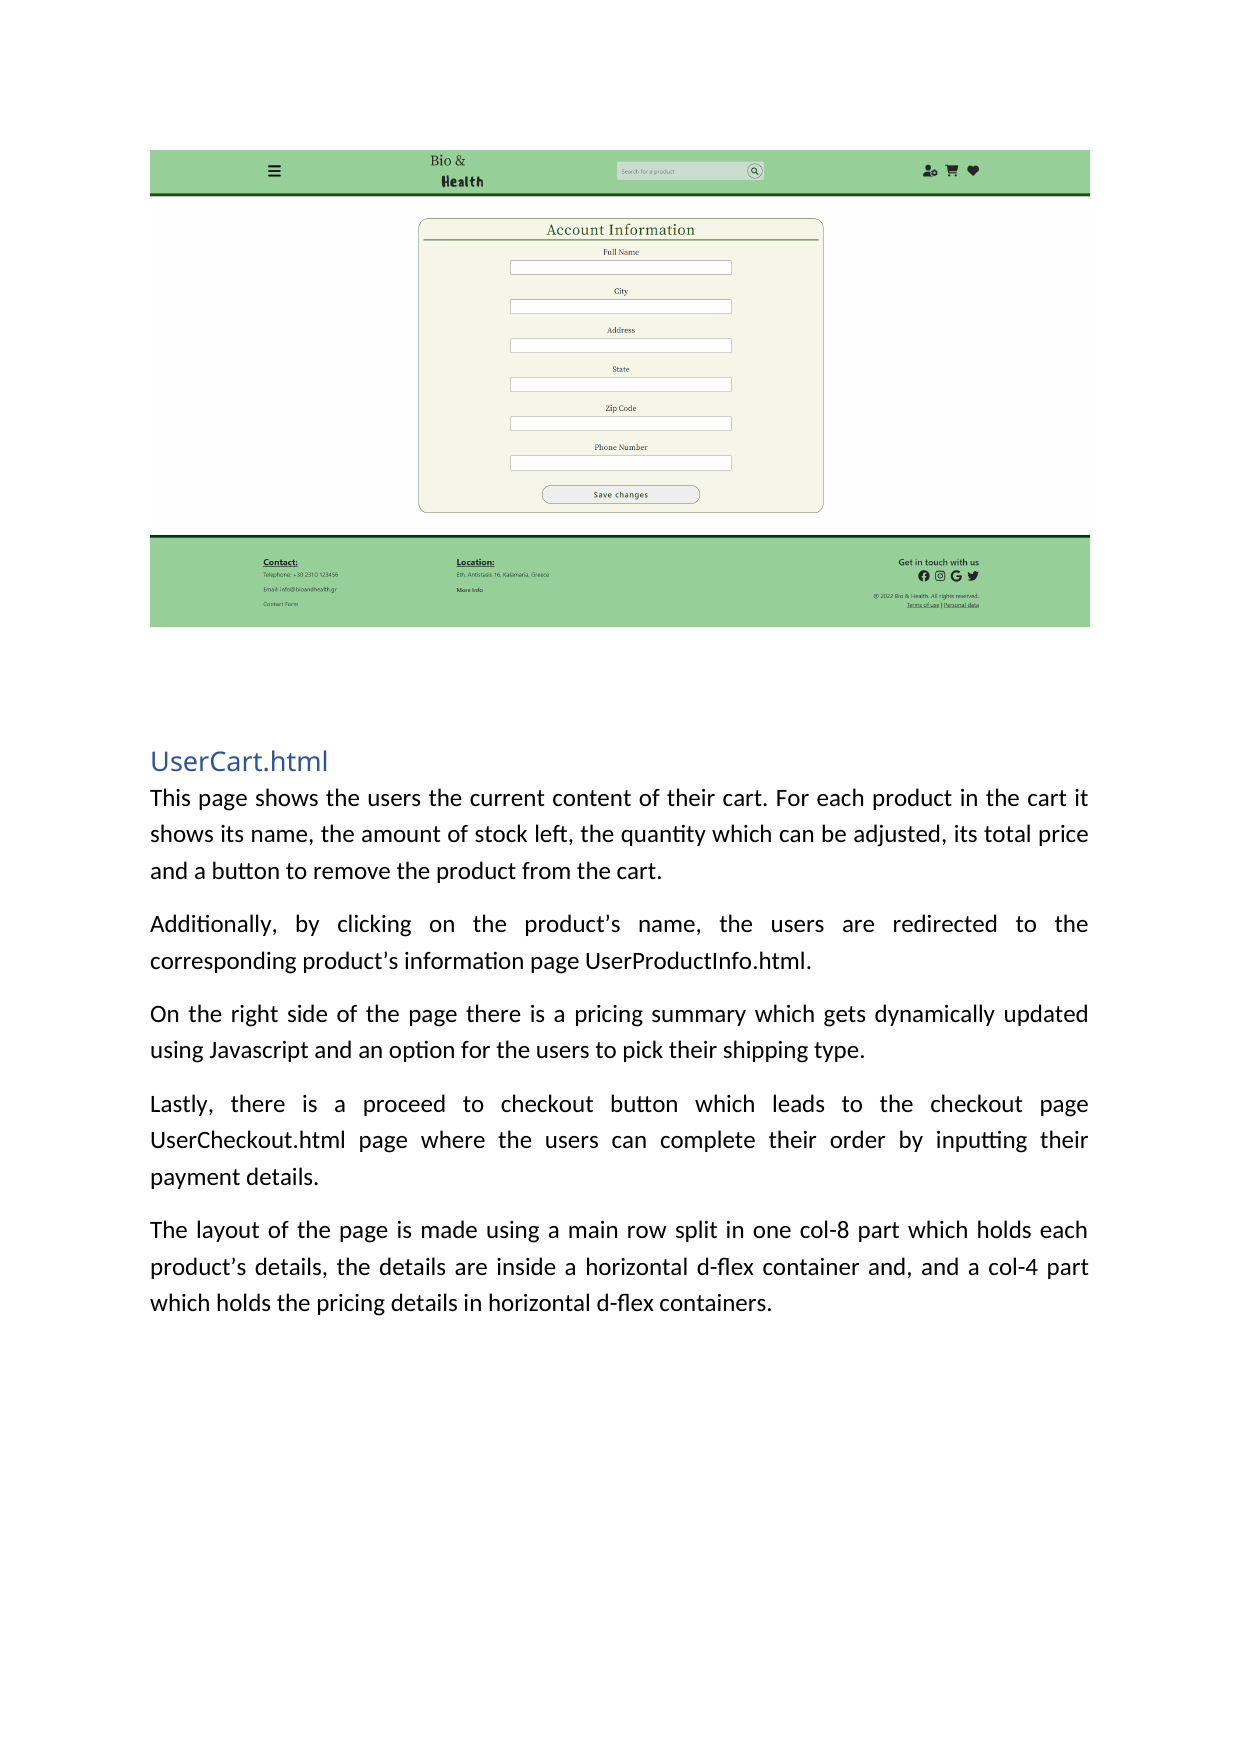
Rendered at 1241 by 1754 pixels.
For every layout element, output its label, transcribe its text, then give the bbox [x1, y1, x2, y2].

text Additionally, by clicking on the product’s name, the users are redirected to the corresponding product’s information page UserProductInfo.html. [150, 908, 1090, 975]
picture [150, 150, 1091, 627]
text This page shows the users the current content of their cart. For each product in the cart it shows its name, the amount of stock left, the quantity which can be adjusted, its total price and a button to remove the product from the cart. [150, 782, 1090, 886]
text The layout of the page is made using a main row split in one col-8 part which holds each product’s details, the details are inside a horizontal d-flex container and, and a col-4 part which holds the pricing details in horizontal d-flex containers. [150, 1214, 1090, 1318]
text Lastly, there is a proceed to checkout button which leads to the checkout page UserCheckout.html page where the users can complete their order by inputting their payment details. [150, 1088, 1090, 1191]
text On the right side of the page there is a pricing summary which gets dynamically updated using Javascript and an option for the users to pick their shipping type. [150, 998, 1090, 1065]
subtitle UserCart.html [150, 742, 1090, 779]
